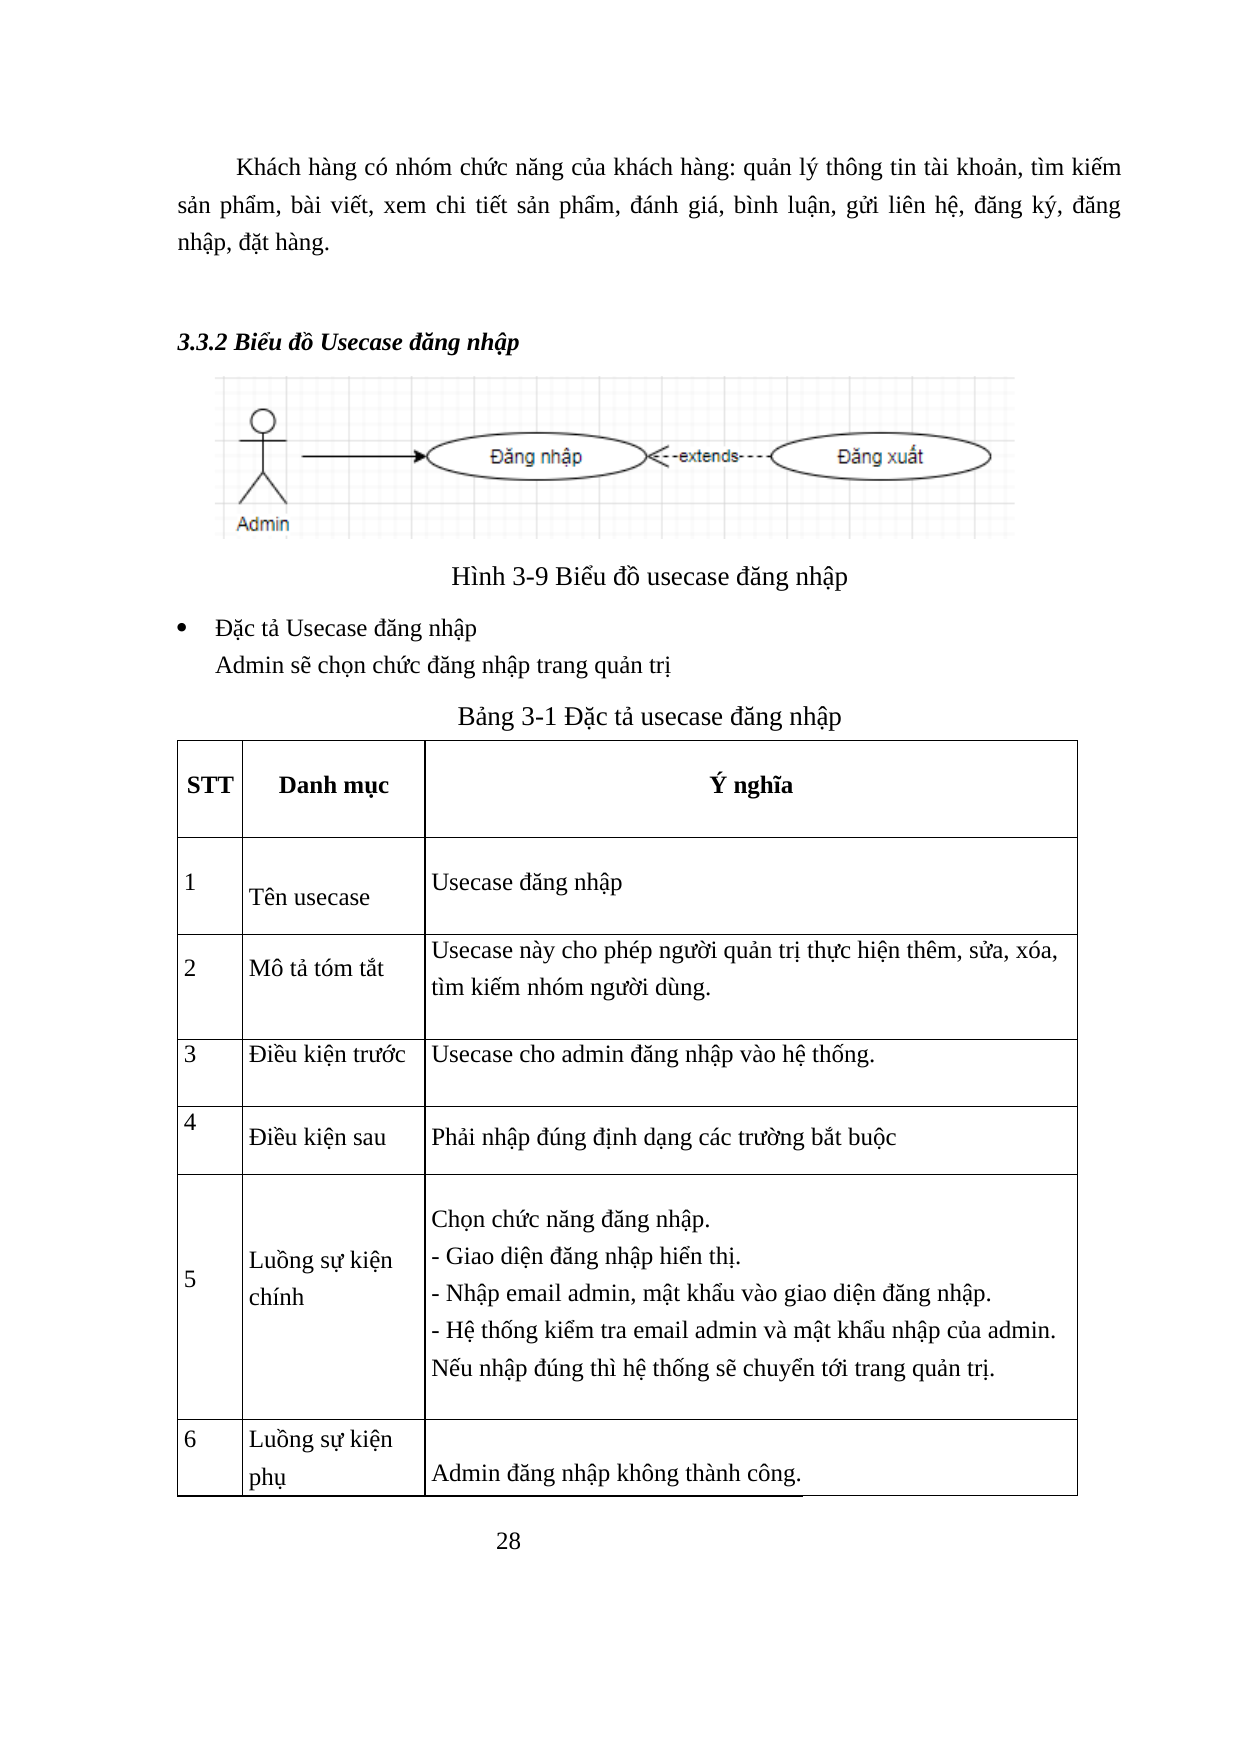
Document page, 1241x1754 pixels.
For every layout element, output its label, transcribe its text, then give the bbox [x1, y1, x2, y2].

table_cell 3 [178, 1040, 242, 1106]
table_cell 1 [178, 838, 242, 934]
table_cell Mô tả tóm tắt [243, 935, 424, 1038]
subtitle Biểu đồ Usecase đăng nhập [177, 327, 1122, 355]
table_cell Tên usecase [243, 838, 424, 934]
table_header Danh mục [243, 741, 424, 837]
table_header STT [178, 741, 242, 837]
table_cell Usecase cho admin đăng nhập vào hệ thống. [426, 1040, 1077, 1106]
list Đặc tả Usecase đăng nhập [177, 613, 1122, 642]
table_cell 4 [178, 1107, 242, 1173]
table_cell 6 [178, 1420, 242, 1495]
table_cell Usecase đăng nhập [426, 838, 1077, 934]
table_cell Phải nhập đúng định dạng các trường bắt buộc [426, 1107, 1077, 1173]
text Khách hàng có nhóm chức năng của khách hàng: quản lý thông tin tài khoản, tìm kiếm sản phẩm, bài viết, xem chi tiết sản phẩm, đánh giá, bình luận, gửi liên hệ, đăng ký, đăng nhập, đặt hàng. [177, 152, 1122, 256]
table_cell 5 [178, 1175, 242, 1419]
table_cell Điều kiện trước [243, 1040, 424, 1106]
table_cell Điều kiện sau [243, 1107, 424, 1173]
table_cell Chọn chức năng đăng nhập. - Giao diện đăng nhập hiển thị. - Nhập email admin, mật khẩu vào giao diện đăng nhập. - Hệ thống kiểm tra email admin và mật khẩu nhập của admin. Nếu nhập đúng thì hệ thống sẽ chuyển tới trang quản trị. [426, 1175, 1077, 1419]
list Admin sẽ chọn chức đăng nhập trang quản trị [215, 650, 1122, 679]
table_header Ý nghĩa [426, 741, 1077, 837]
table_cell Luồng sự kiện phụ [243, 1420, 424, 1495]
picture [214, 376, 1015, 539]
text Bảng 3-1 Đặc tả usecase đăng nhập [177, 700, 1122, 731]
table_cell Usecase này cho phép người quản trị thực hiện thêm, sửa, xóa, tìm kiếm nhóm người dùng. [426, 935, 1077, 1038]
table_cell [426, 1420, 1077, 1495]
table_cell 2 [178, 935, 242, 1038]
table_cell Luồng sự kiện chính [243, 1175, 424, 1419]
